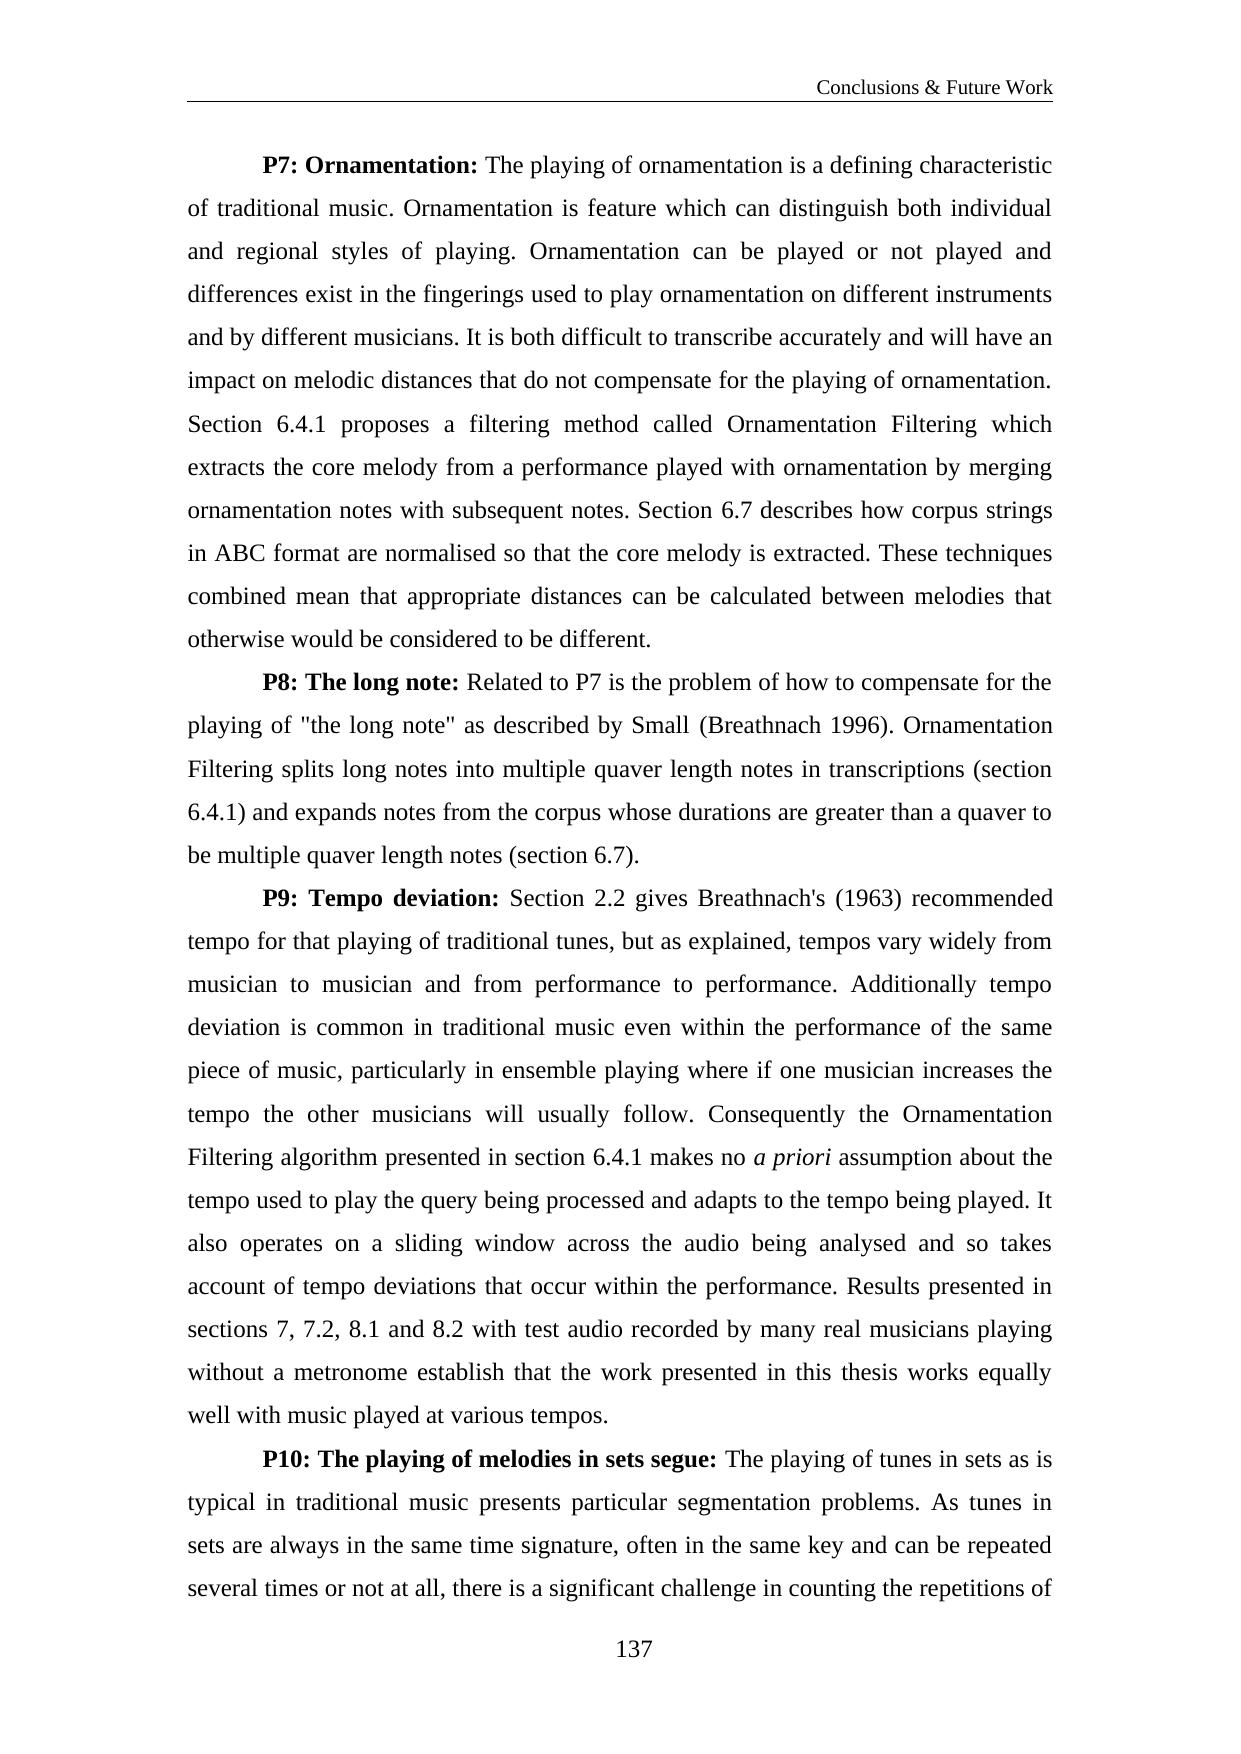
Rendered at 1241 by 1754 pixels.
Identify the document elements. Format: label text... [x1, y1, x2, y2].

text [187, 1444, 1053, 1602]
text P7: Ornamentation: The playing of ornamentation is a defining characteristic of traditional music. Ornamentation is feature which can distinguish both individual and regional styles of playing. Ornamentation can be played or not played and differences exist in the fingerings used to play ornamentation on different instruments and by different musicians. It is both difficult to transcribe accurately and will have an impact on melodic distances that do not compensate for the playing of ornamentation. Section 6.4.1 proposes a filtering method called Ornamentation Filtering which extracts the core melody from a performance played with ornamentation by merging ornamentation notes with subsequent notes. Section 6.7 describes how corpus strings in ABC format are normalised so that the core melody is extracted. These techniques combined mean that appropriate distances can be calculated between melodies that otherwise would be considered to be different. [187, 150, 1053, 653]
text P8: The long note: Related to P7 is the problem of how to compensate for the playing of "the long note" as described by Small . Ornamentation Filtering splits long notes into multiple quaver length notes in transcriptions (section 6.4.1) and expands notes from the corpus whose durations are greater than a quaver to be multiple quaver length notes (section 6.7). [187, 667, 1053, 869]
